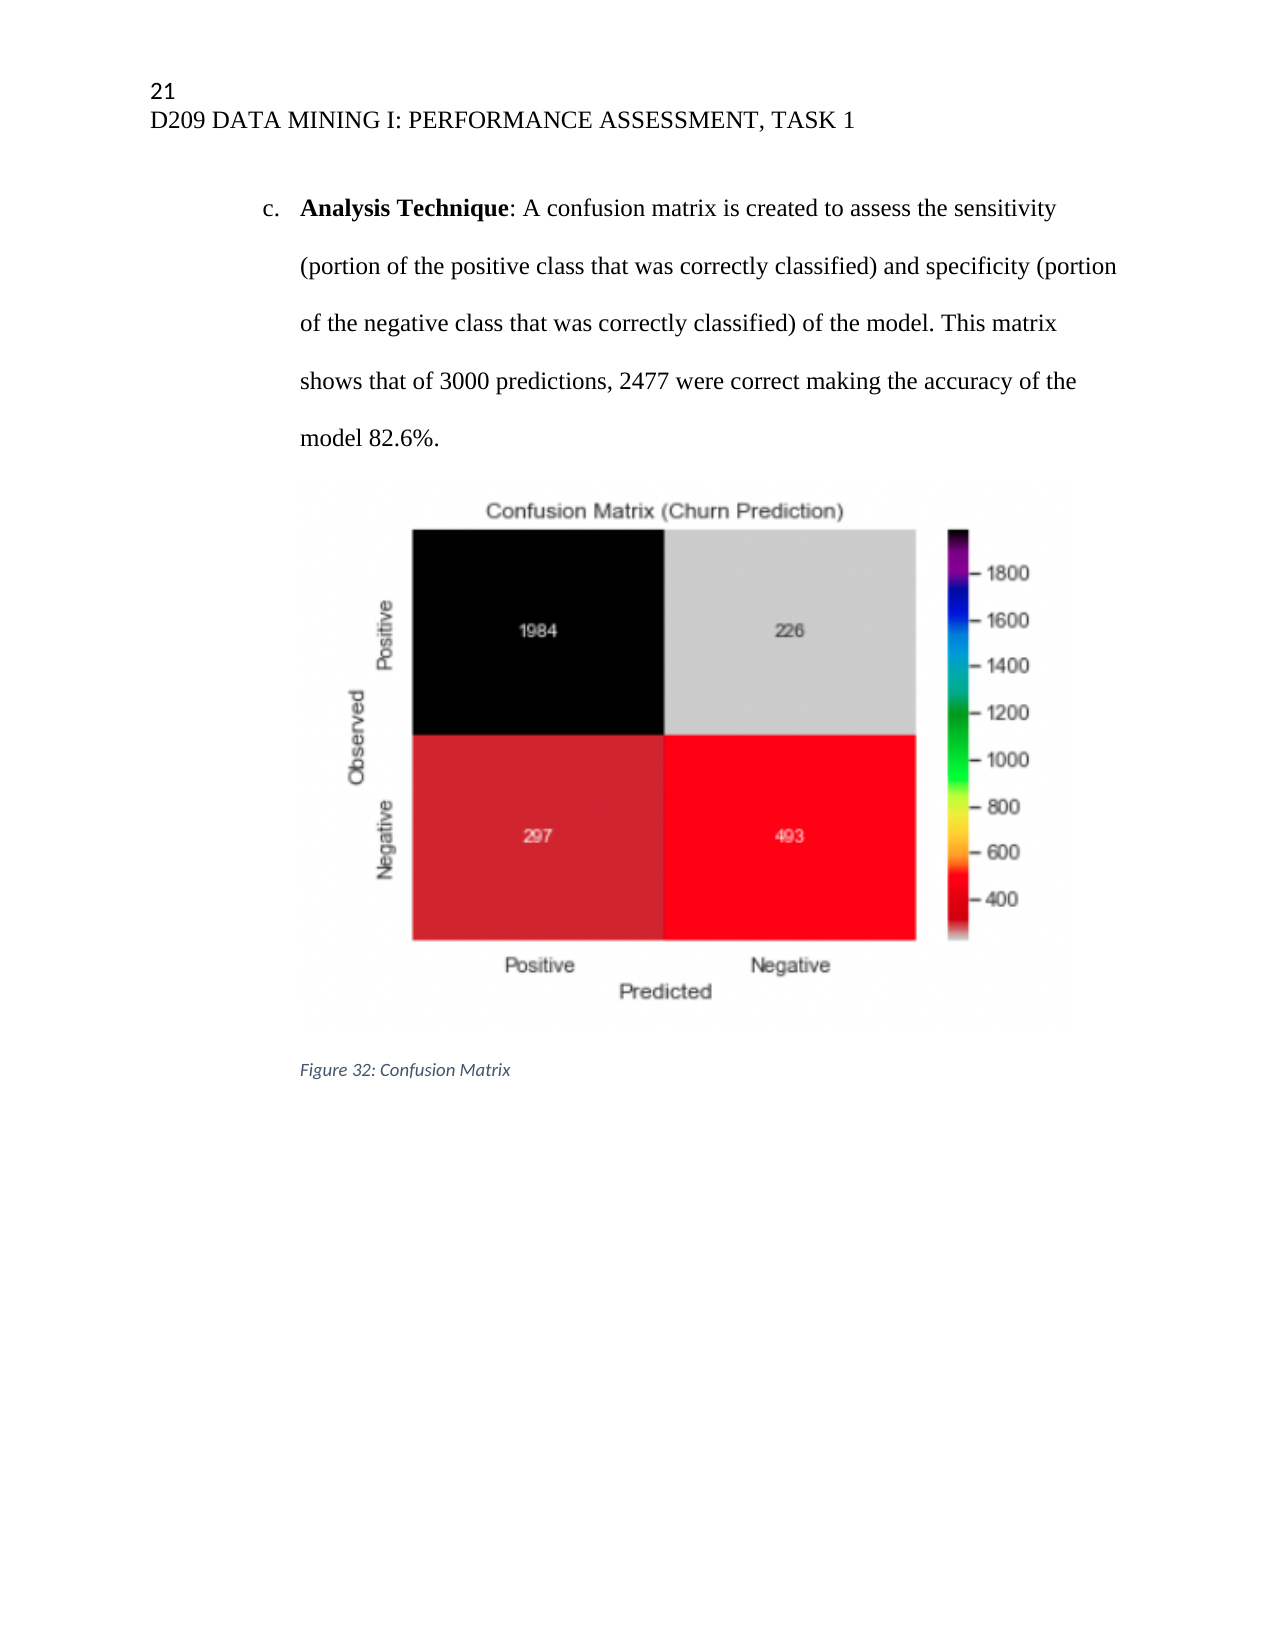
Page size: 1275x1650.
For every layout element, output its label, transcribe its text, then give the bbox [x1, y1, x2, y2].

picture [300, 481, 1072, 1028]
list Analysis Technique: A confusion matrix is created to assess the sensitivity (portion of the positive class that was correctly classified) and specificity (portion of the negative class that was correctly classified) of the model. This matrix shows that of 3000 predictions, 2477 were correct making the accuracy of the model 82.6%. [262, 193, 1125, 452]
